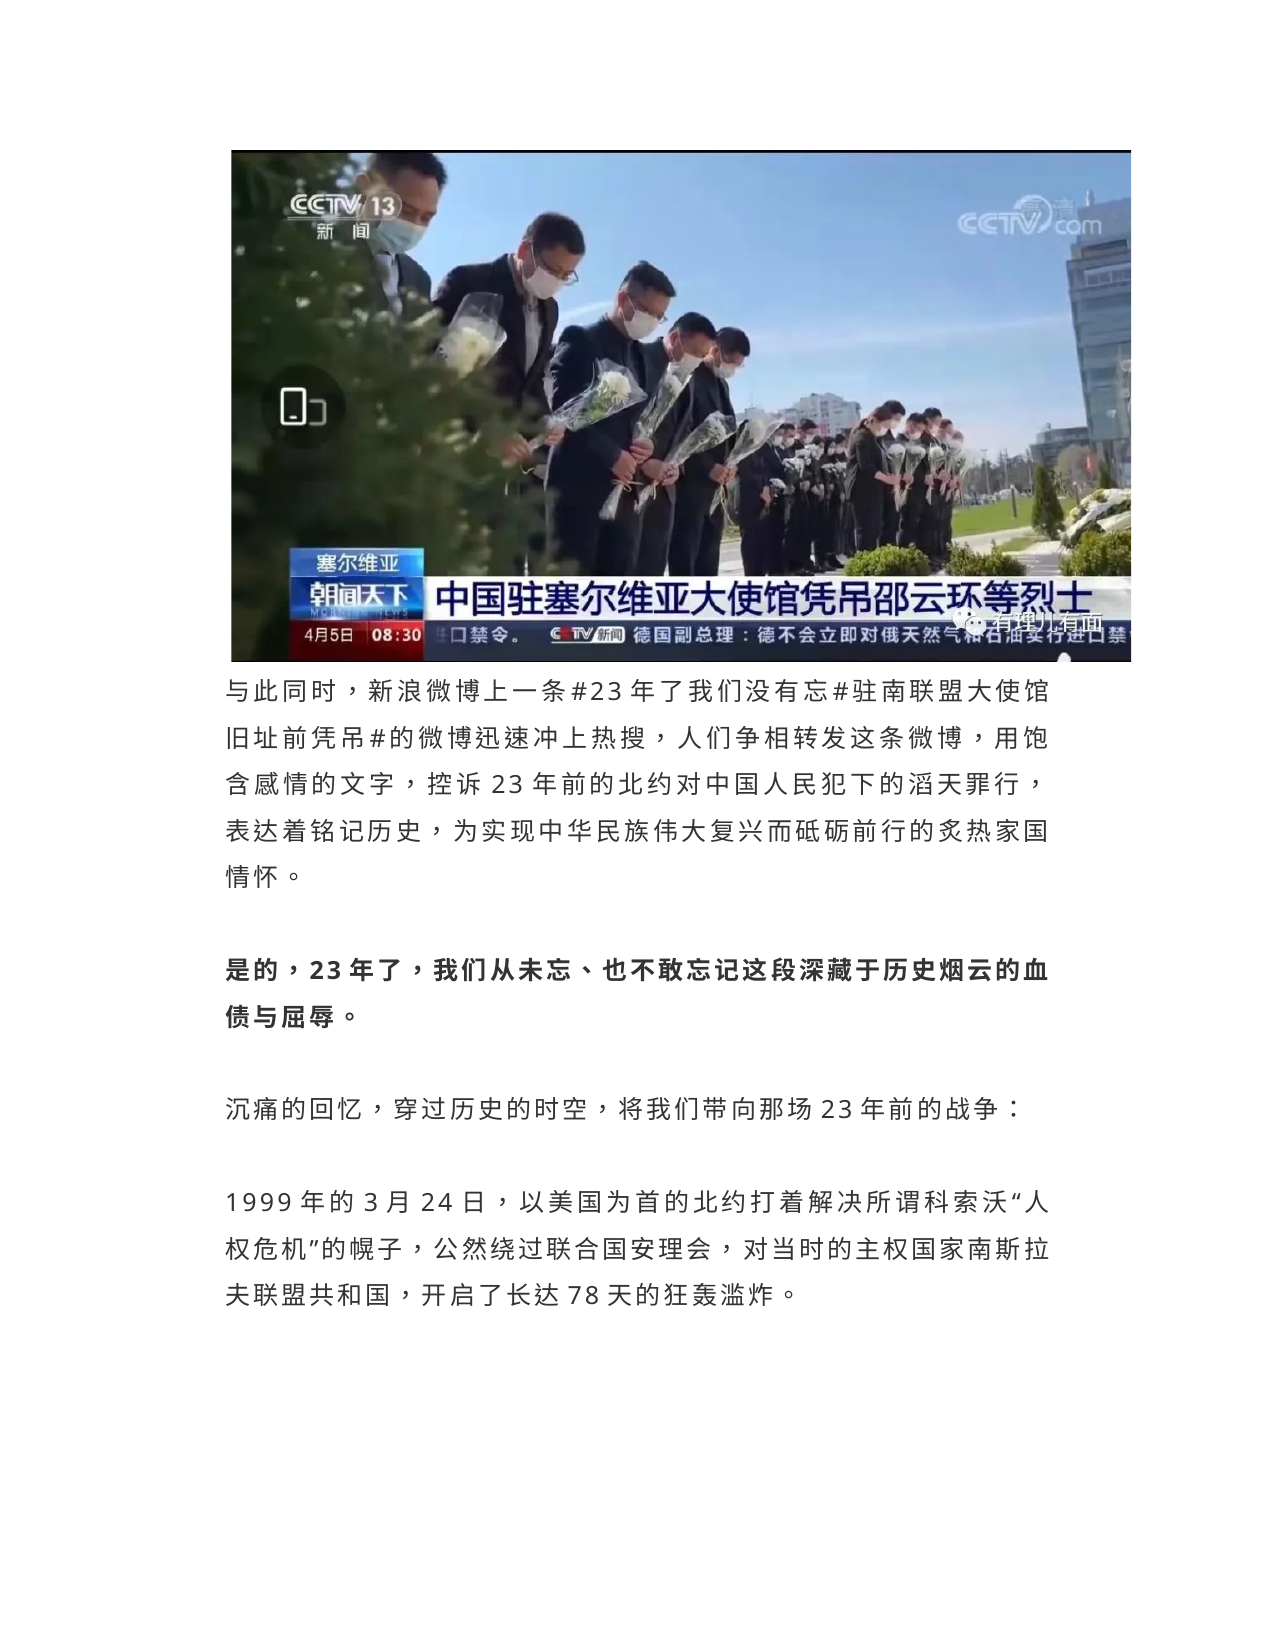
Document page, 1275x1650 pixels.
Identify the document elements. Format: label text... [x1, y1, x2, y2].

text 是的，23年了，我们从未忘、也不敢忘记这段深藏于历史烟云的血债与屈辱。 [225, 940, 1050, 1033]
text 1999年的3月24日，以美国为首的北约打着解决所谓科索沃“人权危机”的幌子，公然绕过联合国安理会，对当时的主权国家南斯拉夫联盟共和国，开启了长达78天的狂轰滥炸。 [225, 1173, 1050, 1312]
text 沉痛的回忆，穿过历史的时空，将我们带向那场23年前的战争： [225, 1080, 1050, 1126]
text 与此同时，新浪微博上一条#23年了我们没有忘#驻南联盟大使馆旧址前凭吊#的微博迅速冲上热搜，人们争相转发这条微博，用饱含感情的文字，控诉23年前的北约对中国人民犯下的滔天罪行，表达着铭记历史，为实现中华民族伟大复兴而砥砺前行的炙热家国情怀。 [225, 662, 1050, 894]
picture [231, 150, 1132, 662]
